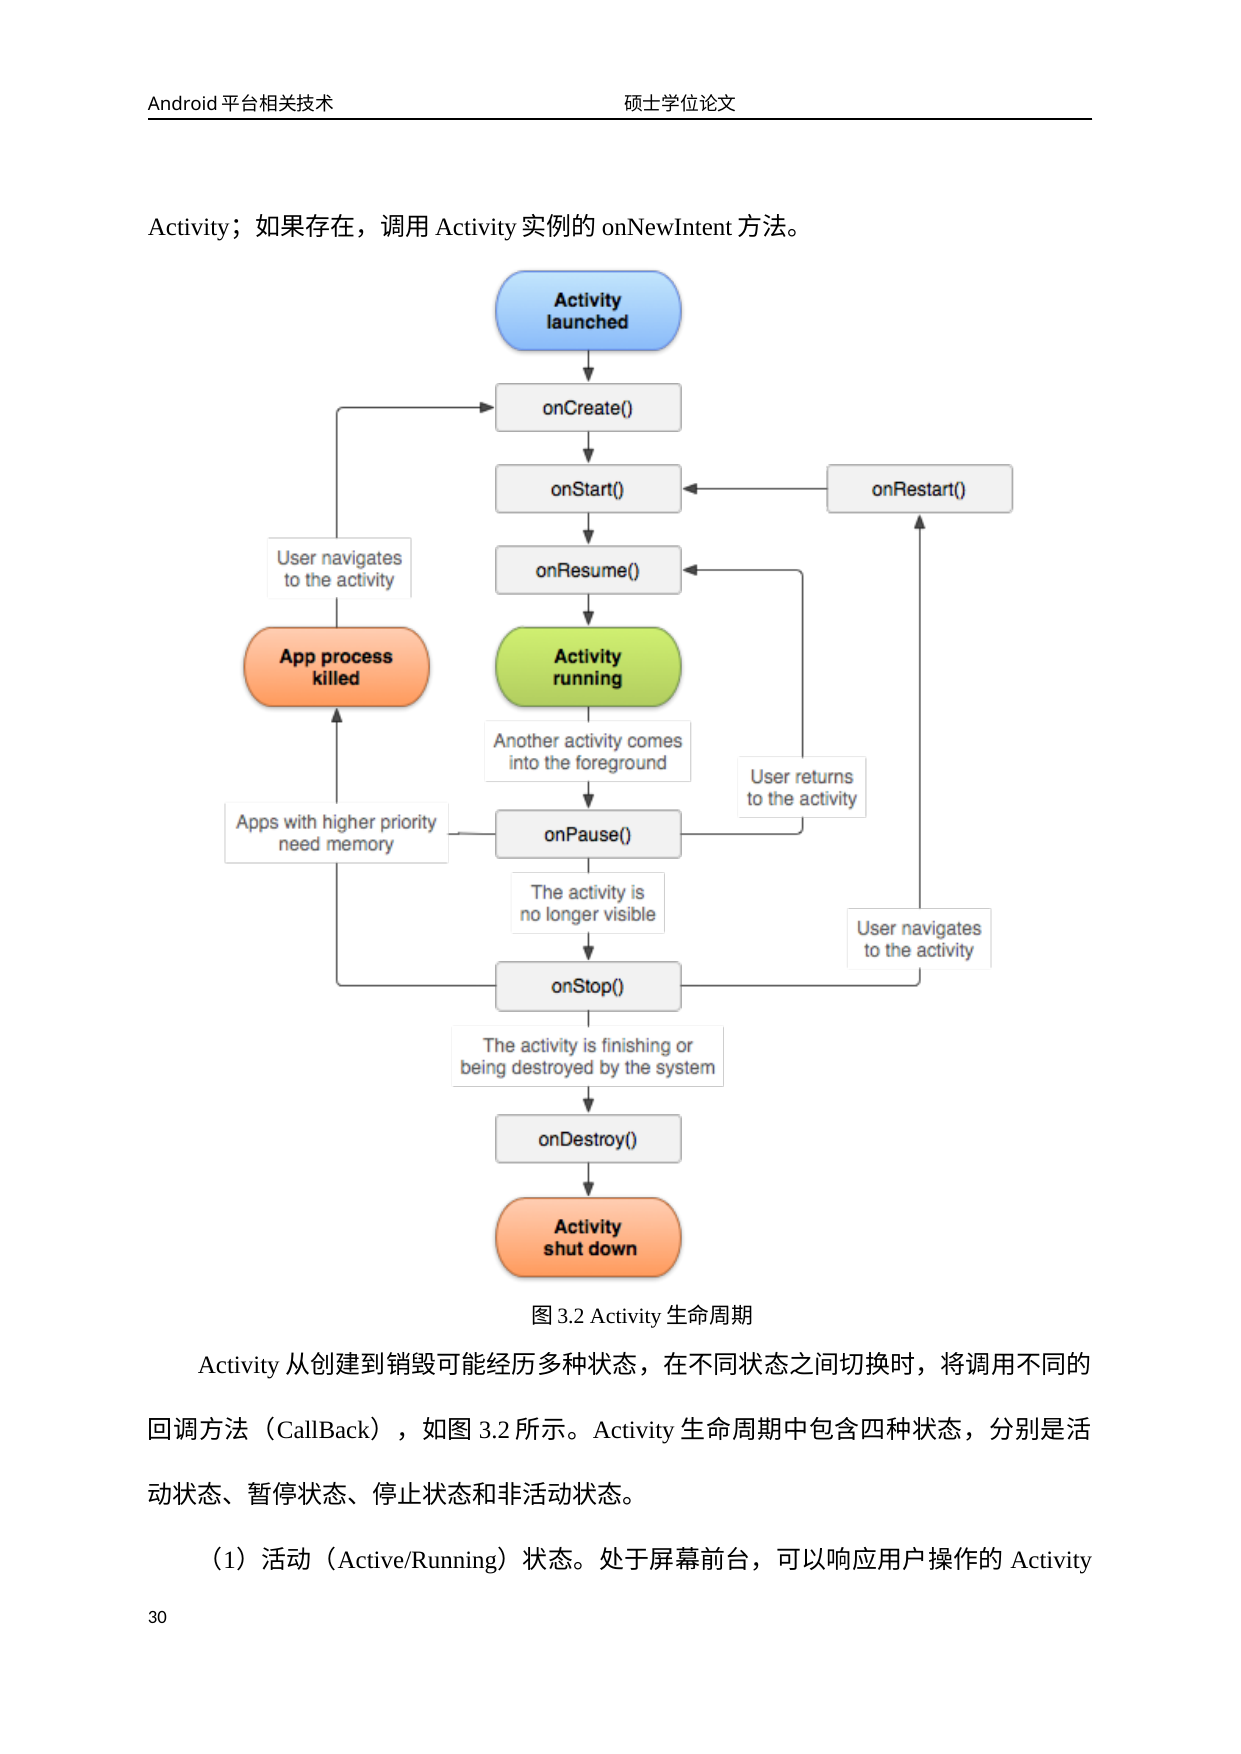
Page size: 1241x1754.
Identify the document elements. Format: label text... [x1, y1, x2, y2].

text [148, 1525, 1092, 1590]
picture [219, 257, 1021, 1293]
list Activity从创建到销毁可能经历多种状态，在不同状态之间切换时，将调用不同的回调方法（CallBack），如图3.2所示。Activity生命周期中包含四种状态，分别是活动状态、暂停状态、停止状态和非活动状态。 [148, 1330, 1092, 1525]
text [148, 192, 1092, 257]
